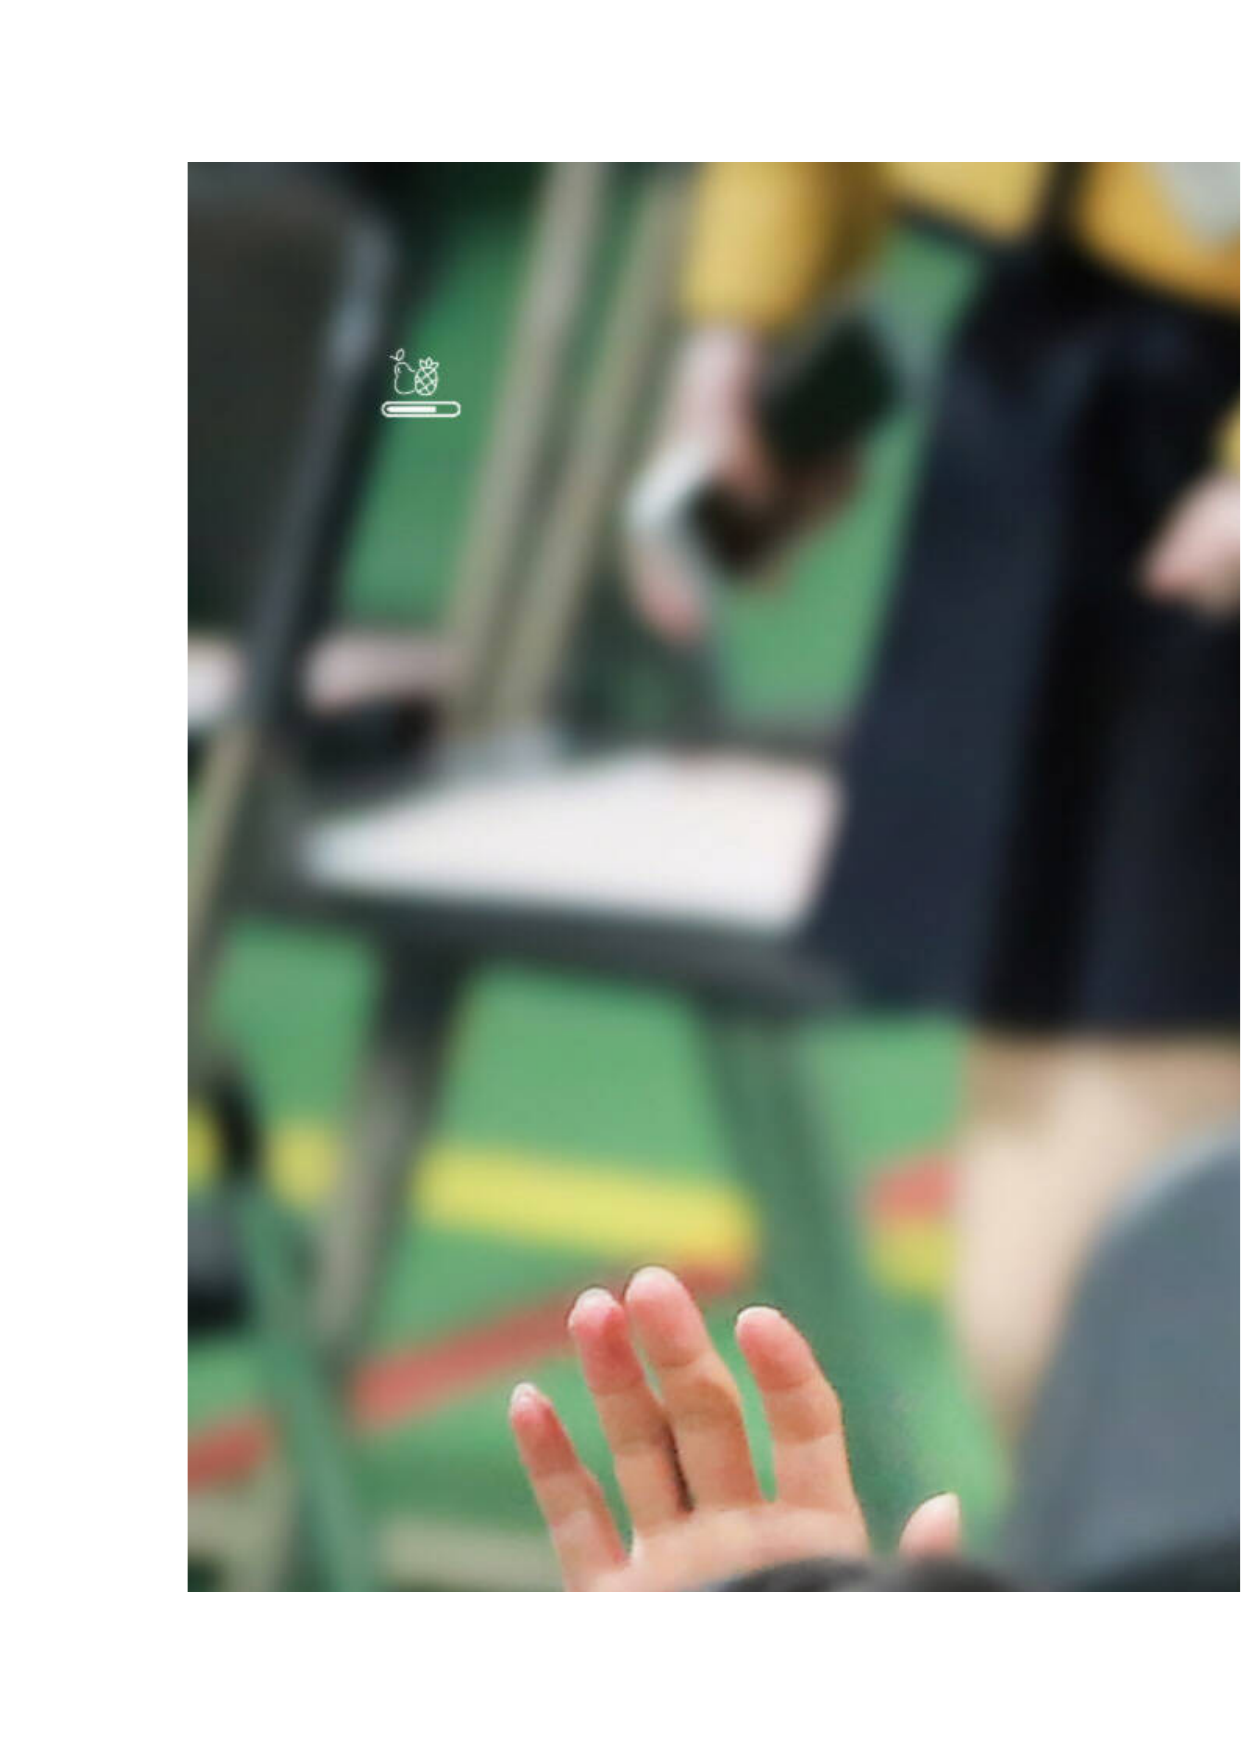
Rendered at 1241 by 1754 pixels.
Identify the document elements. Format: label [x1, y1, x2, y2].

picture [187, 162, 1241, 1592]
